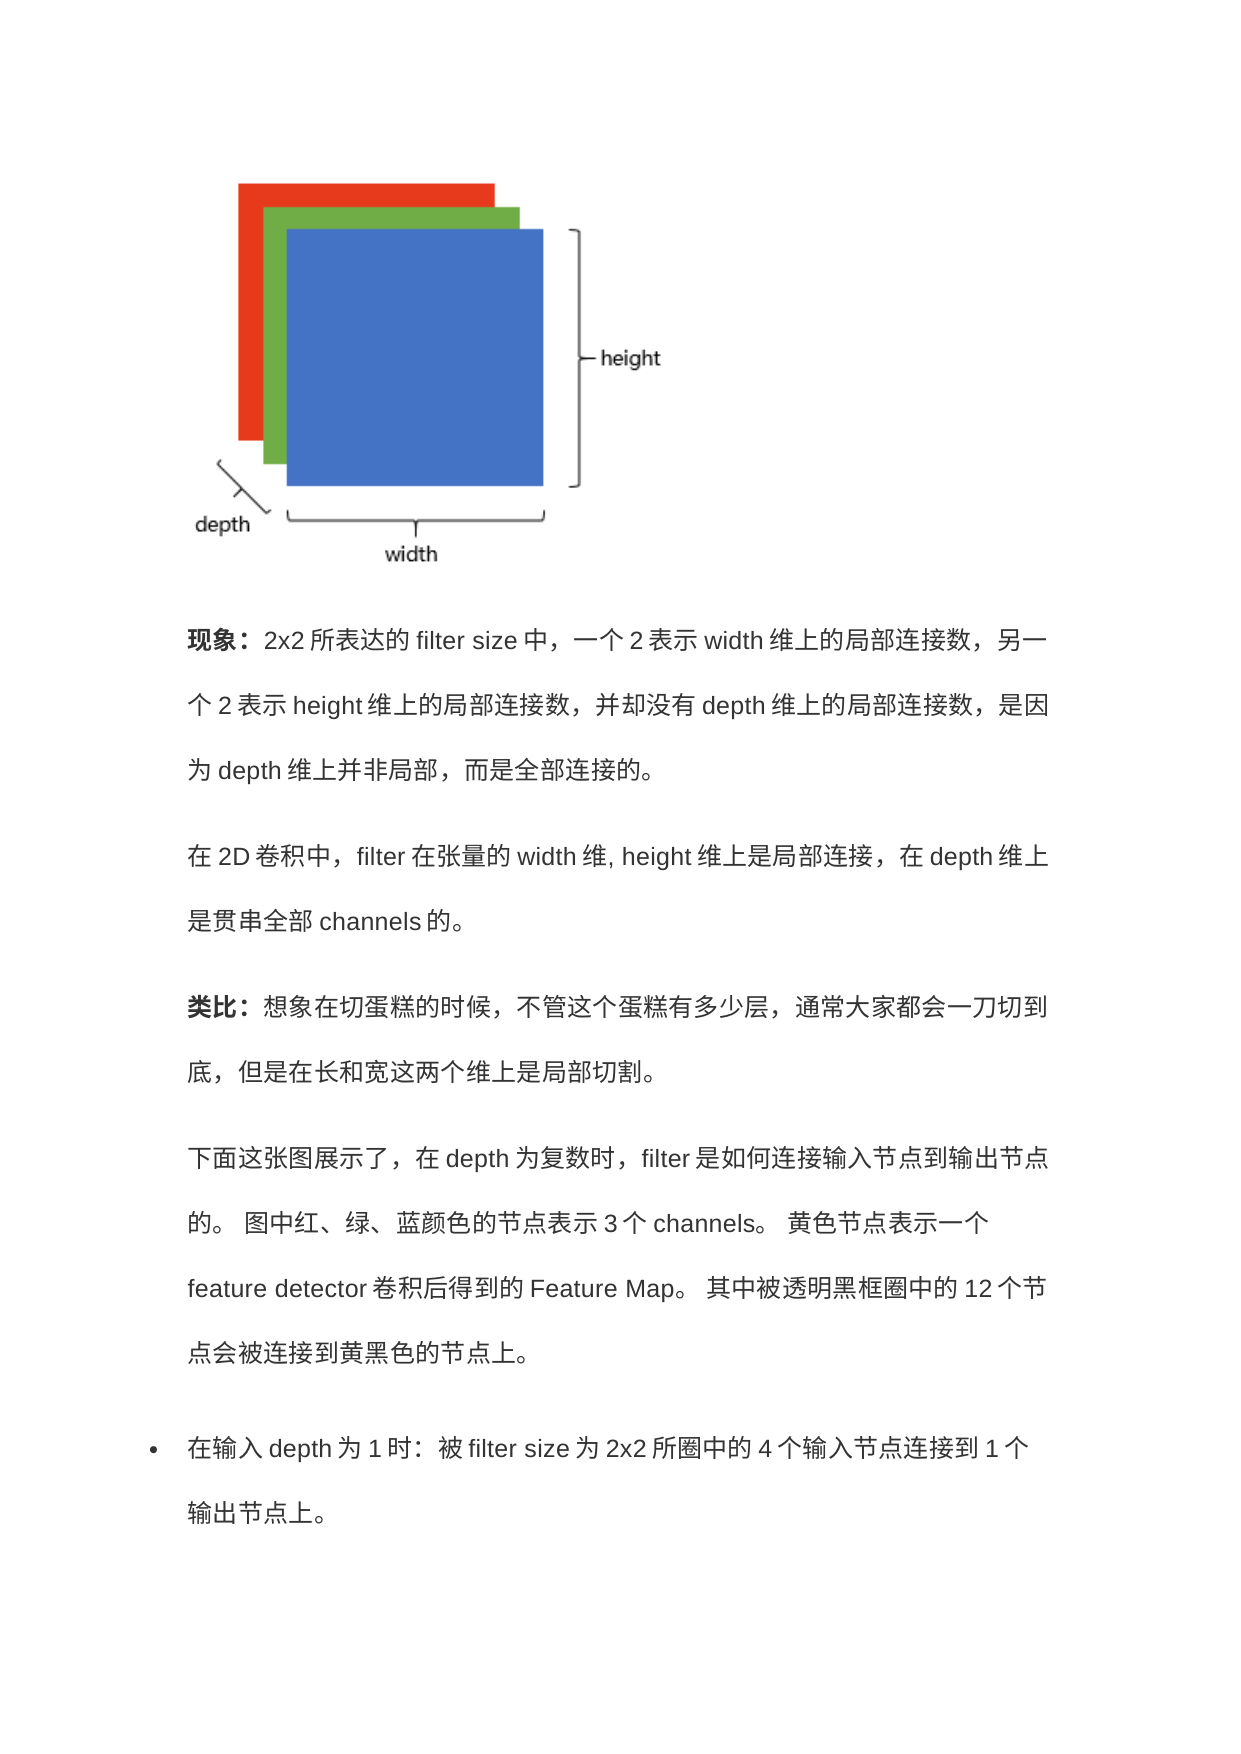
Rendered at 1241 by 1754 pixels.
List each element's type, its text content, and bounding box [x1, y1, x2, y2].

text 下面这张图展示了，在depth为复数时，filter是如何连接输入节点到输出节点的。 图中红、绿、蓝颜色的节点表示3个channels。 黄色节点表示一个feature detector卷积后得到的Feature Map。 其中被透明黑框圈中的12个节点会被连接到黄黑色的节点上。 [187, 1124, 1053, 1384]
picture [187, 176, 664, 571]
text 在2D卷积中，filter在张量的width维, height维上是局部连接，在depth维上是贯串全部channels的。 [187, 822, 1053, 952]
text 现象：2x2所表达的filter size中，一个2表示width维上的局部连接数，另一个2表示height维上的局部连接数，并却没有depth维上的局部连接数，是因为depth维上并非局部，而是全部连接的。 [187, 606, 1053, 801]
text 类比：想象在切蛋糕的时候，不管这个蛋糕有多少层，通常大家都会一刀切到底，但是在长和宽这两个维上是局部切割。 [187, 973, 1053, 1103]
list 在输入depth为1时：被filter size为2x2所圈中的4个输入节点连接到1个输出节点上。 [150, 1414, 1053, 1544]
